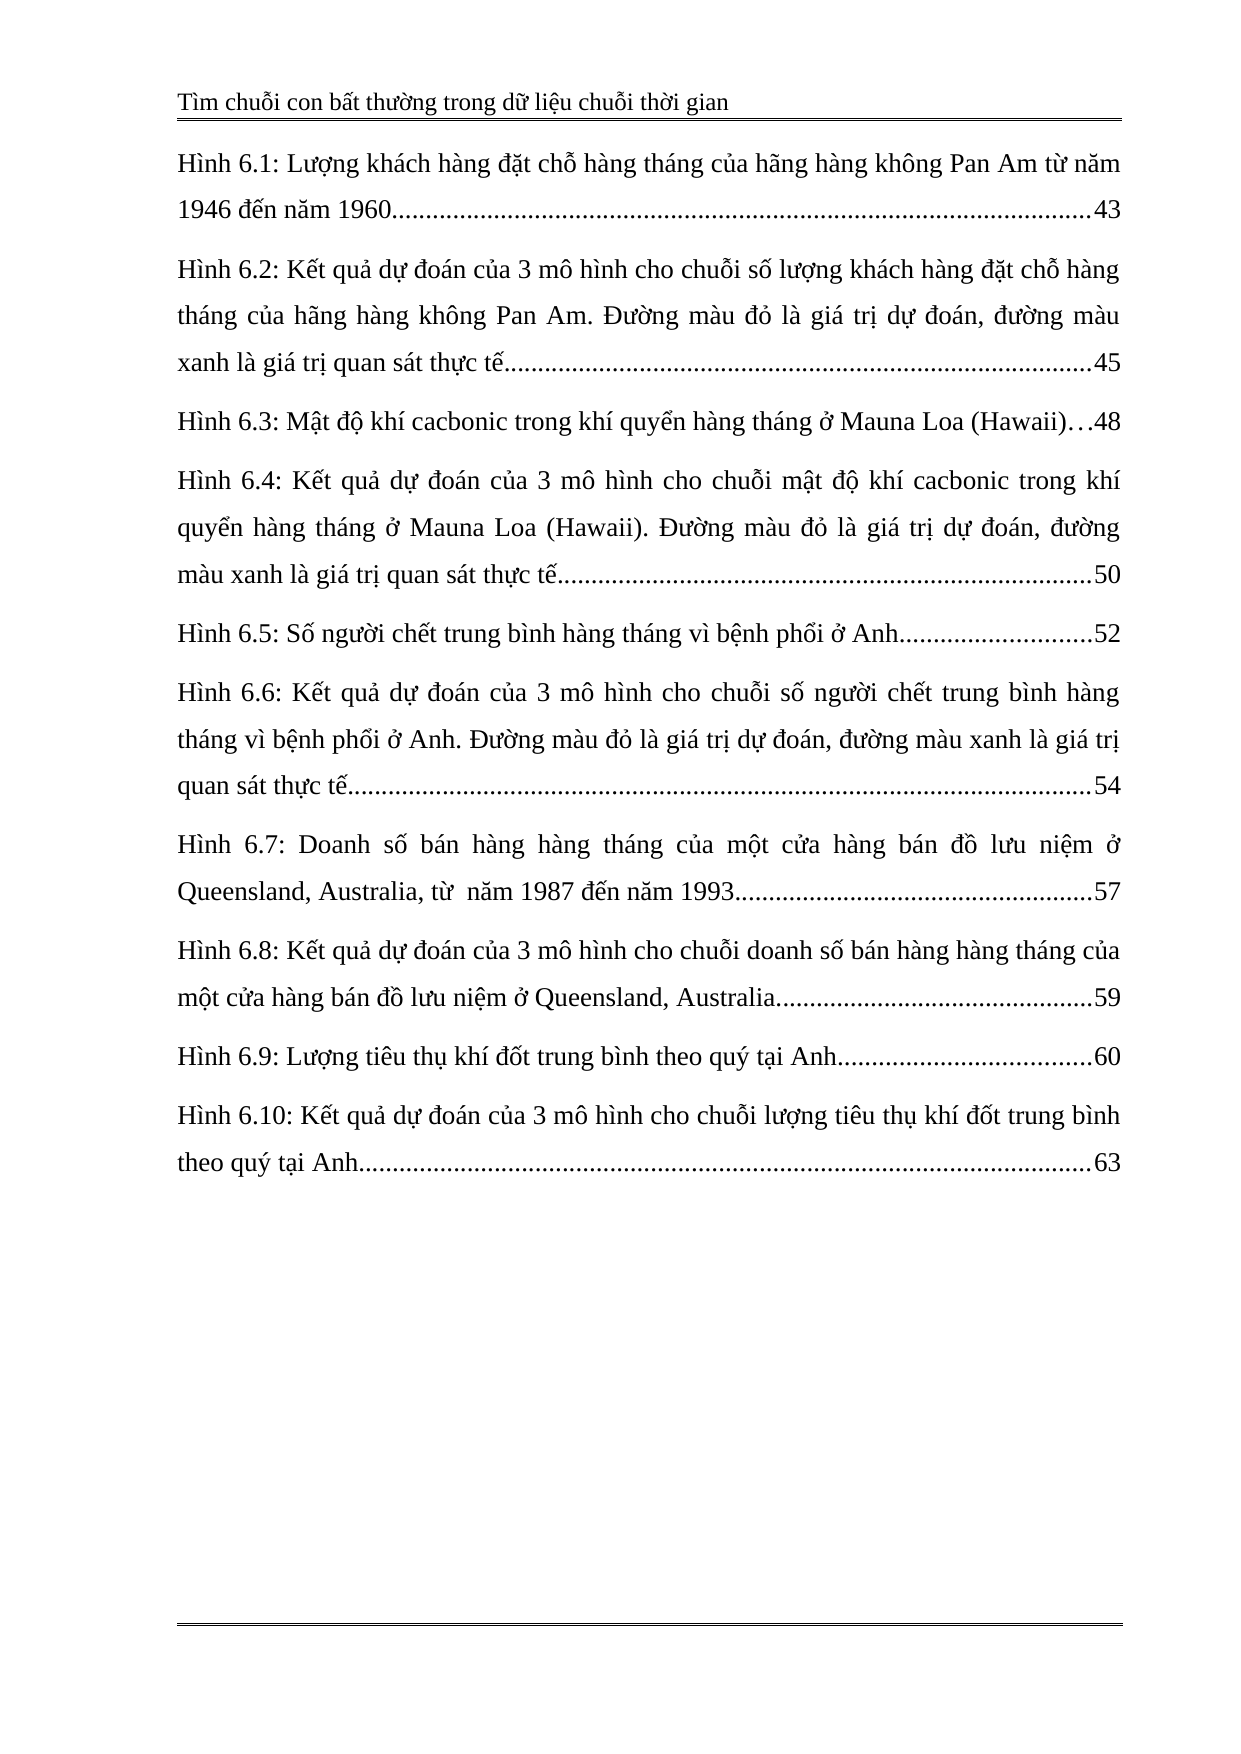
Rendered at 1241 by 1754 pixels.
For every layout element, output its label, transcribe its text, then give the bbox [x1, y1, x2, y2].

text Hình 6.1: Lượng khách hàng đặt chỗ hàng tháng của hãng hàng không Pan Am từ năm 1946 đến năm 1960 43 [177, 147, 1122, 225]
text Hình 6.5: Số người chết trung bình hàng tháng vì bệnh phổi ở Anh 52 [177, 617, 1122, 648]
text Hình 6.8: Kết quả dự đoán của 3 mô hình cho chuỗi doanh số bán hàng hàng tháng của một cửa hàng bán đồ lưu niệm ở Queensland, Australia. 59 [177, 934, 1122, 1012]
text Hình 6.2: Kết quả dự đoán của 3 mô hình cho chuỗi số lượng khách hàng đặt chỗ hàng tháng của hãng hàng không Pan Am. Đường màu đỏ là giá trị dự đoán, đường màu xanh là giá trị quan sát thực tế 45 [177, 253, 1122, 377]
text Hình 6.10: Kết quả dự đoán của 3 mô hình cho chuỗi lượng tiêu thụ khí đốt trung bình theo quý tại Anh. 63 [177, 1099, 1122, 1177]
text Hình 6.3: Mật độ khí cacbonic trong khí quyển hàng tháng ở Mauna Loa (Hawaii) 48 [177, 405, 1122, 436]
text Hình 6.7: Doanh số bán hàng hàng tháng của một cửa hàng bán đồ lưu niệm ở Queensland, Australia, từ năm 1987 đến năm 1993 57 [177, 829, 1122, 906]
text Hình 6.9: Lượng tiêu thụ khí đốt trung bình theo quý tại Anh 60 [177, 1040, 1122, 1071]
text Hình 6.4: Kết quả dự đoán của 3 mô hình cho chuỗi mật độ khí cacbonic trong khí quyển hàng tháng ở Mauna Loa (Hawaii). Đường màu đỏ là giá trị dự đoán, đường màu xanh là giá trị quan sát thực tế 50 [177, 464, 1122, 589]
text Hình 6.6: Kết quả dự đoán của 3 mô hình cho chuỗi số người chết trung bình hàng tháng vì bệnh phổi ở Anh. Đường màu đỏ là giá trị dự đoán, đường màu xanh là giá trị quan sát thực tế 54 [177, 676, 1122, 801]
